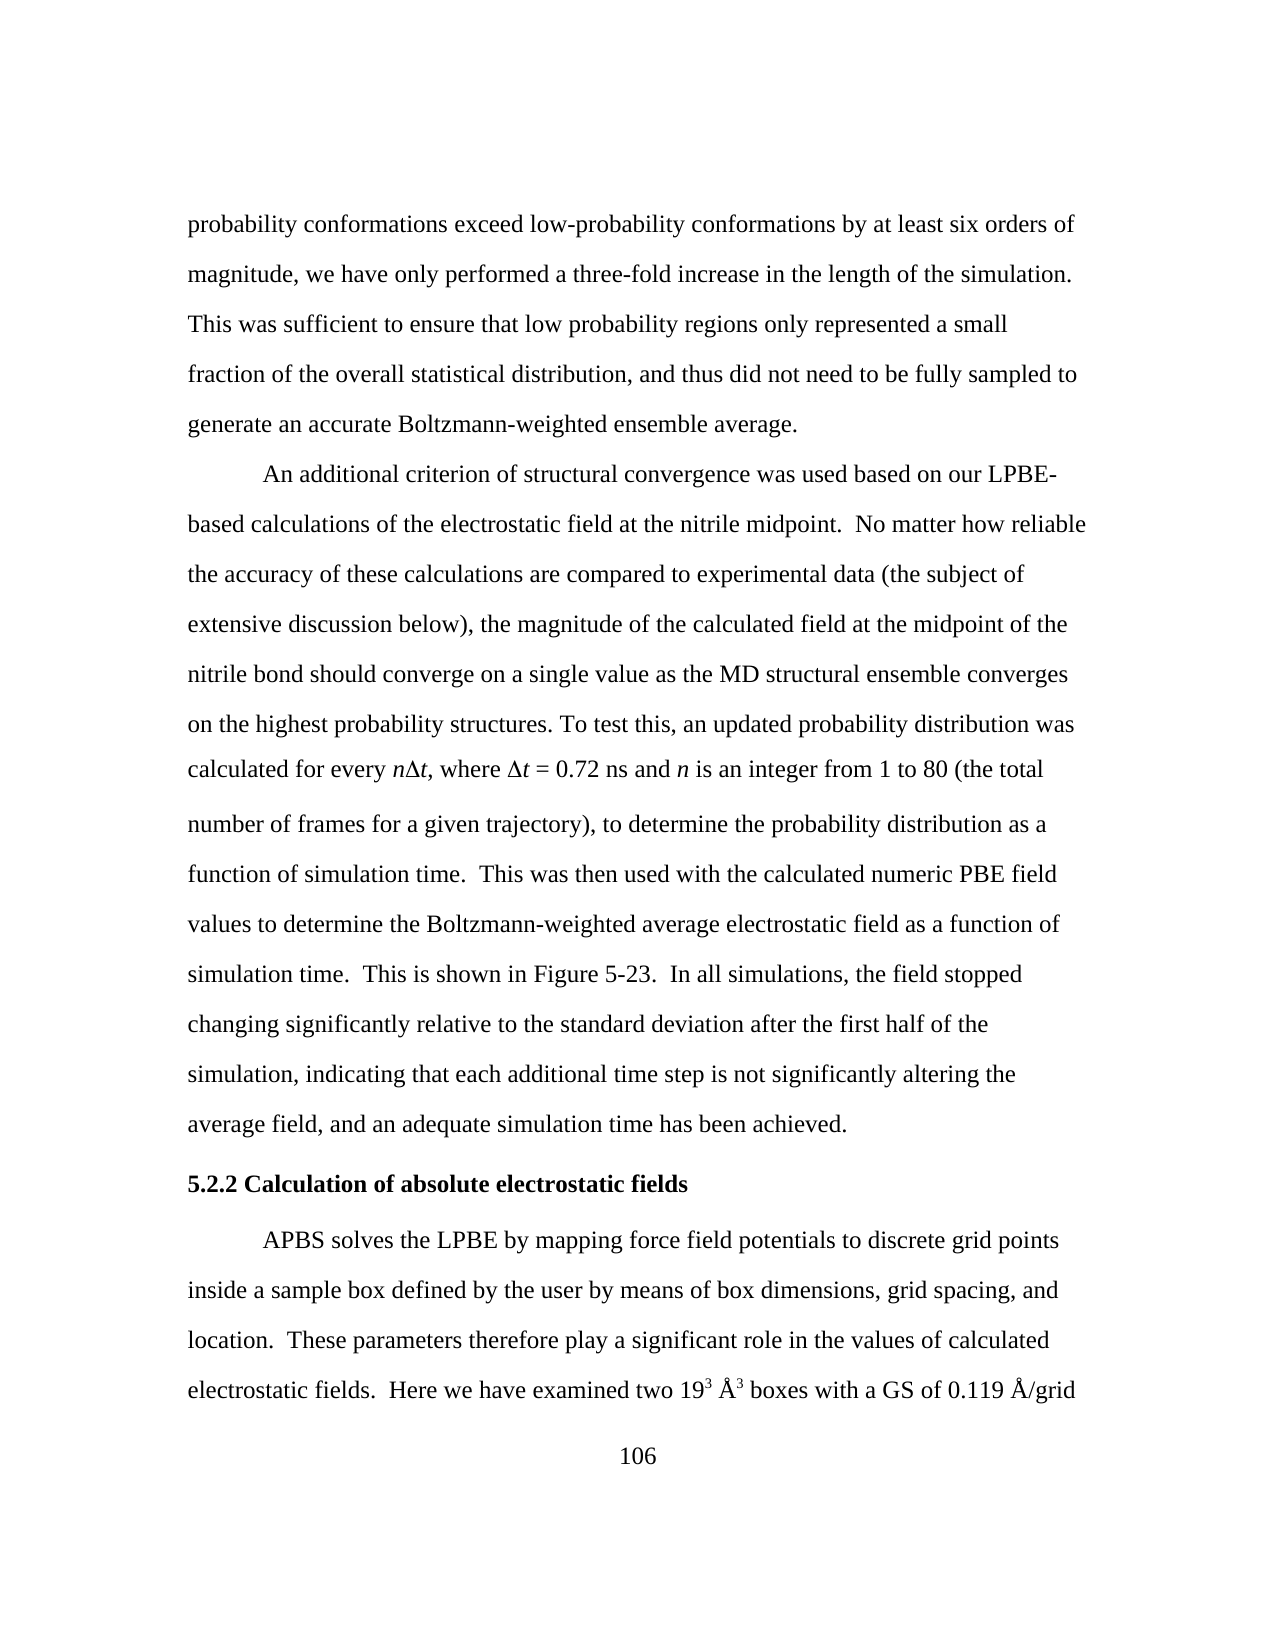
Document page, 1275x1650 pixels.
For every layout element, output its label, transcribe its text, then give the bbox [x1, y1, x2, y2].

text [187, 187, 1087, 437]
subtitle Calculation of absolute electrostatic fields [187, 1169, 1087, 1197]
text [187, 1204, 1087, 1404]
